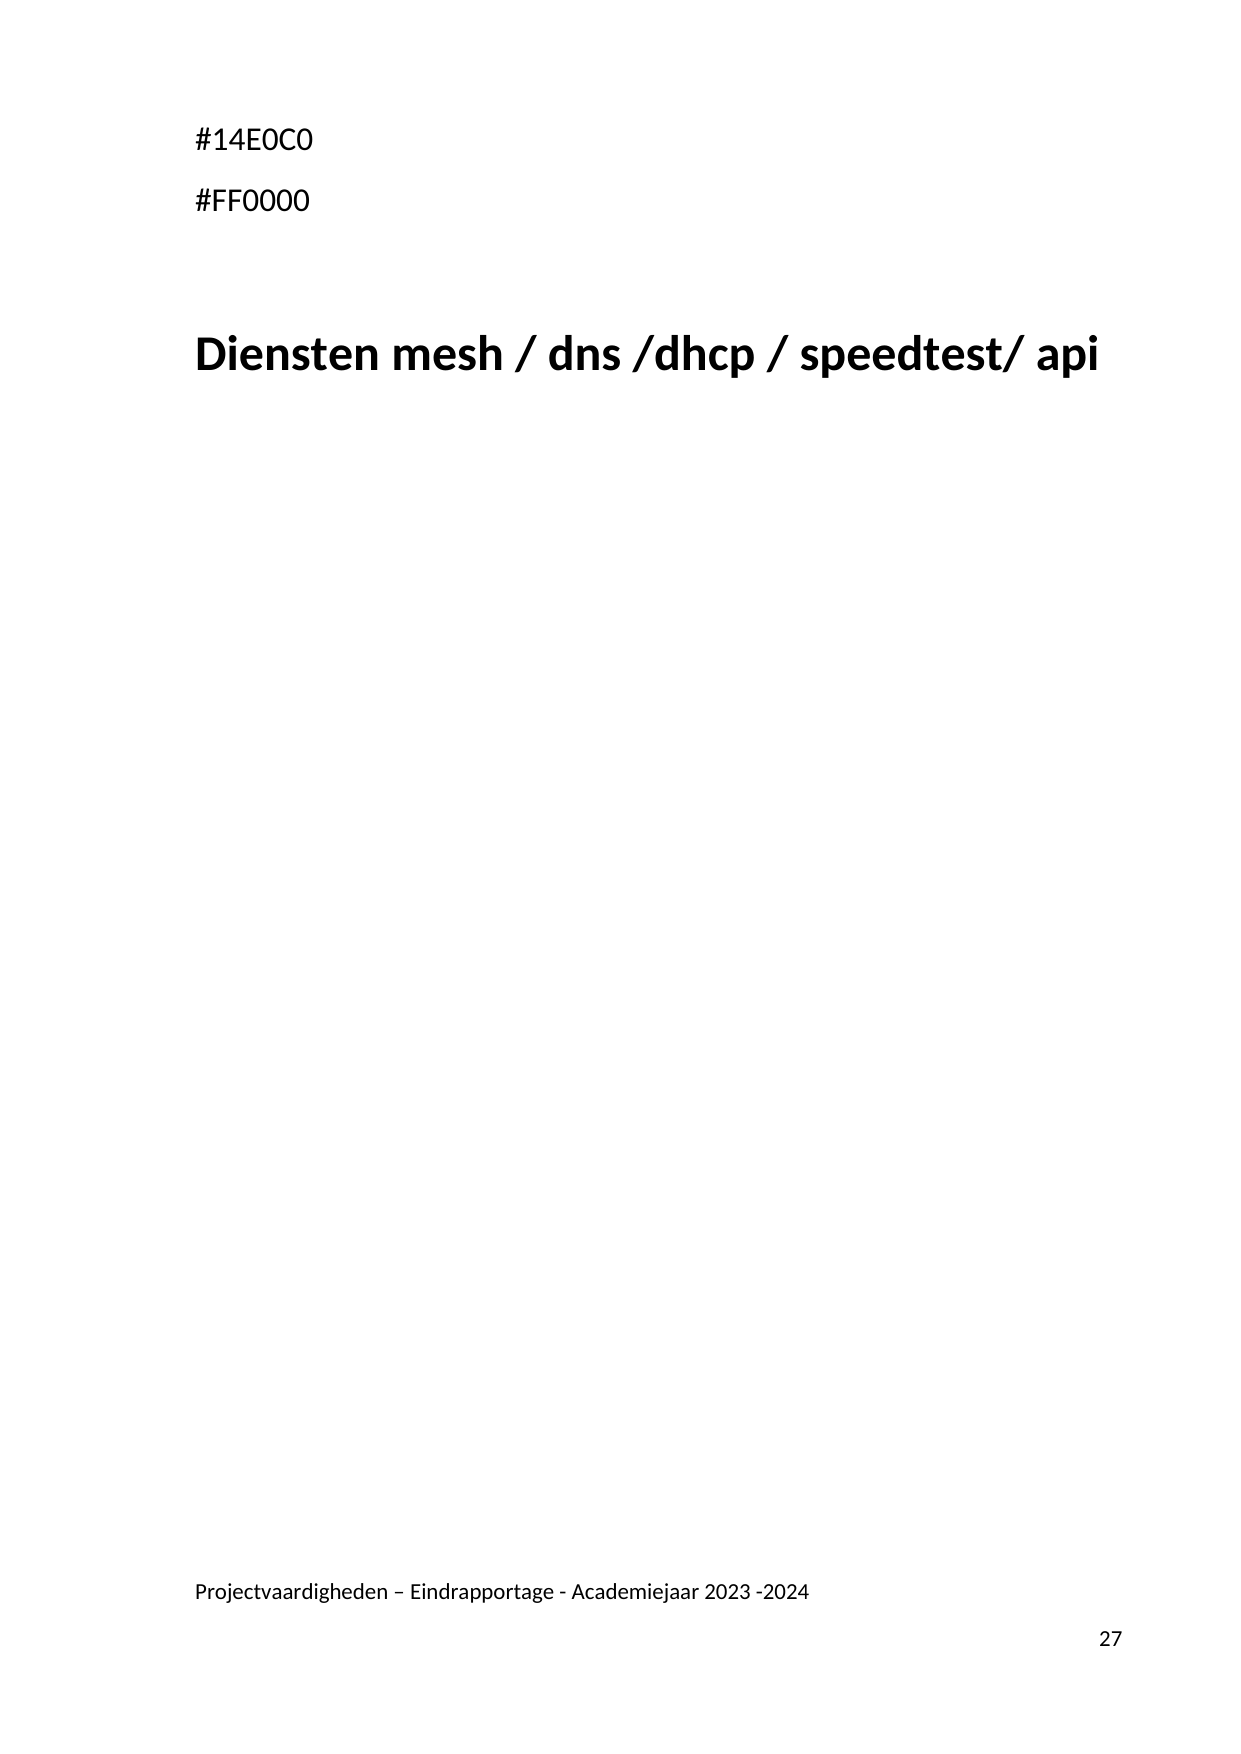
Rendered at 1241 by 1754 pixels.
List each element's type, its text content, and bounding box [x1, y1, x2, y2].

text #FF0000 [195, 179, 1122, 219]
text Diensten mesh / dns /dhcp / speedtest/ api [195, 322, 1122, 383]
text #14E0C0 [195, 118, 1122, 159]
